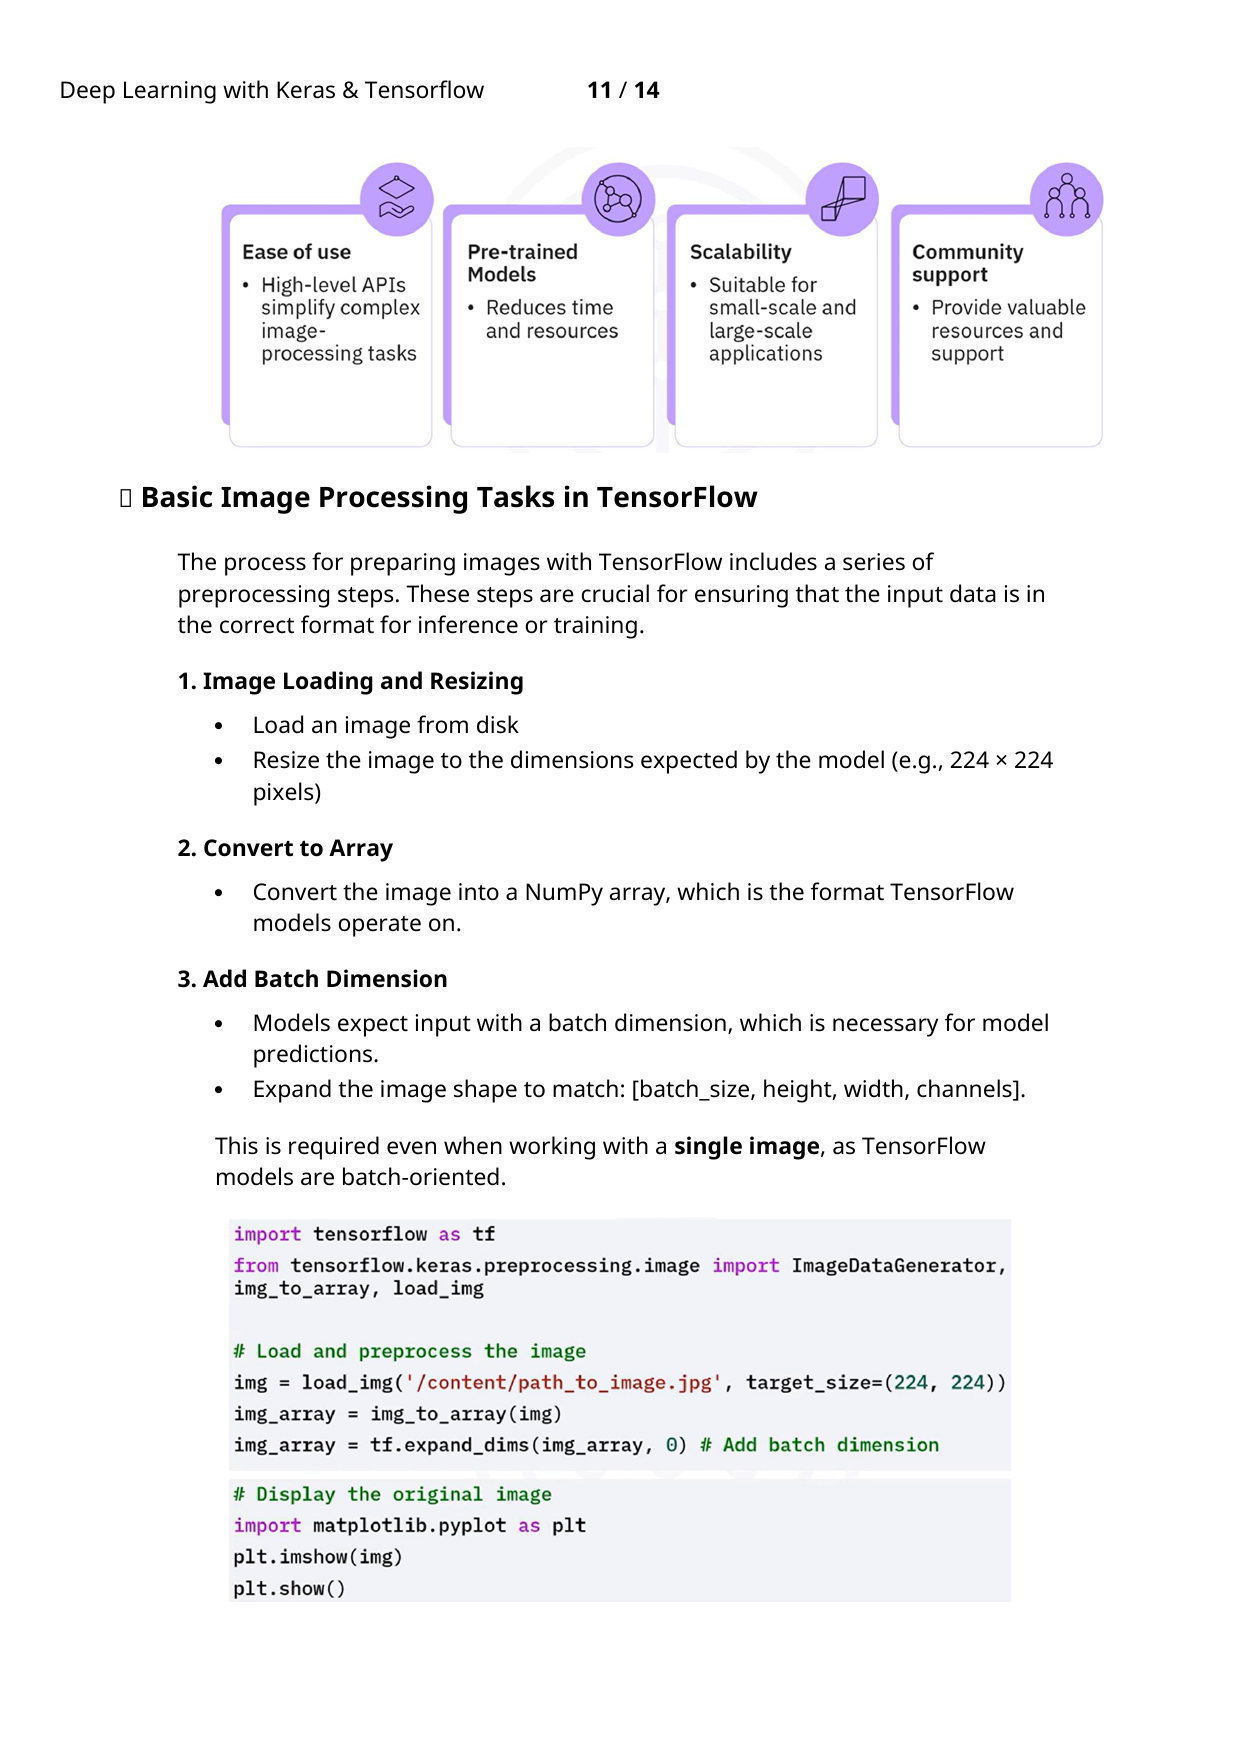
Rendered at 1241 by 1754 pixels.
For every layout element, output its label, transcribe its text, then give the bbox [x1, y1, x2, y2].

subtitle 🔹 Basic Image Processing Tasks in TensorFlow [118, 477, 1063, 516]
list Load an image from disk [215, 709, 1063, 740]
list Resize the image to the dimensions expected by the model (e.g., 224 × 224 pixels) [215, 744, 1063, 807]
text 1. Image Loading and Resizing [177, 665, 1063, 696]
picture [215, 147, 1110, 453]
list Models expect input with a batch dimension, which is necessary for model predictions. [215, 1007, 1063, 1069]
picture [228, 1217, 1012, 1602]
text This is required even when working with a single image, as TensorFlow models are batch-oriented. [215, 1130, 1063, 1192]
text 3. Add Batch Dimension [177, 963, 1063, 994]
list Convert the image into a NumPy array, which is the format TensorFlow models operate on. [215, 876, 1063, 938]
text The process for preparing images with TensorFlow includes a series of preprocessing steps. These steps are crucial for ensuring that the input data is in the correct format for inference or training. [177, 546, 1063, 640]
text 2. Convert to Array [177, 832, 1063, 863]
list Expand the image shape to match: [batch_size, height, width, channels]. [215, 1073, 1063, 1105]
